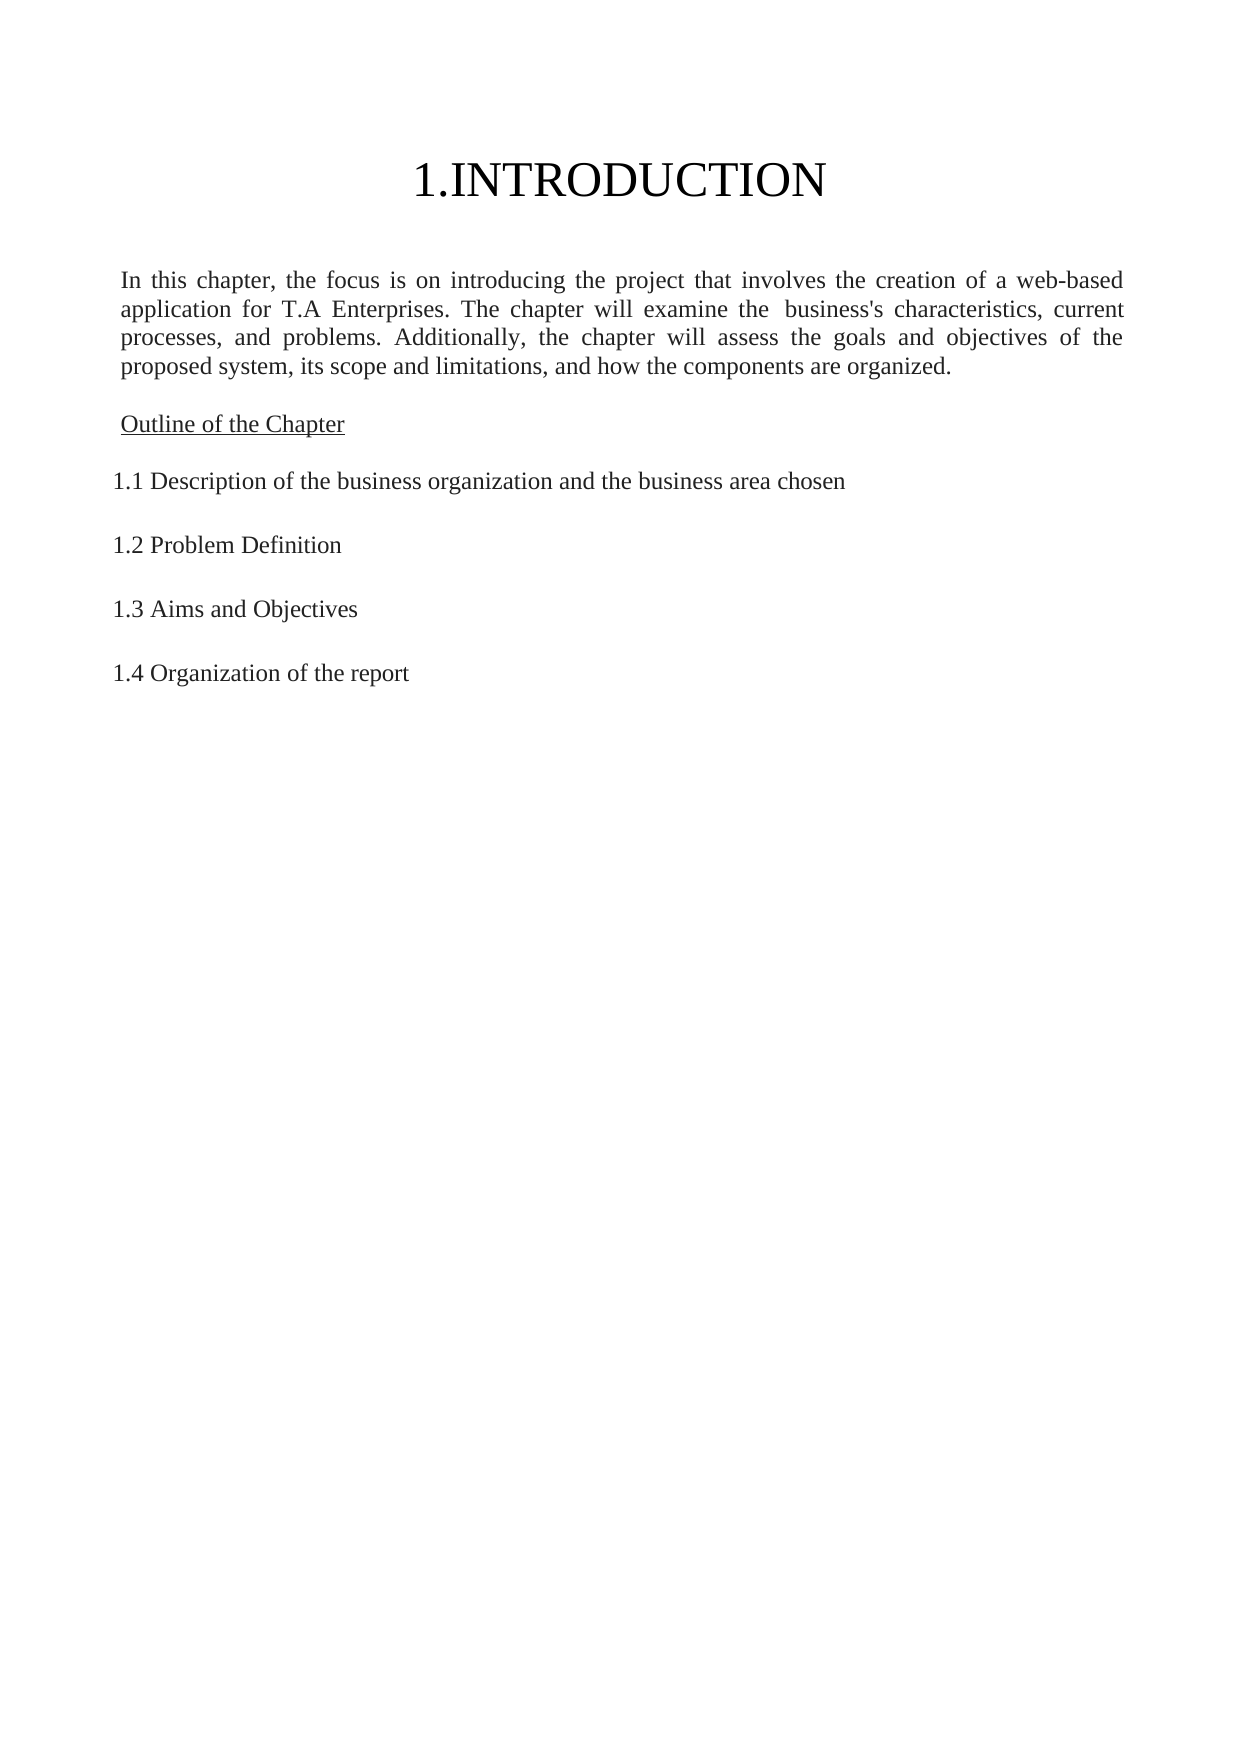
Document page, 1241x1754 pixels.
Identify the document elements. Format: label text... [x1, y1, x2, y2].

text In this chapter, the focus is on introducing the project that involves the creation of a web-based application for T.A Enterprises. The chapter will examine the business's characteristics, current processes, and problems. Additionally, the chapter will assess the goals and objectives of the proposed system, its scope and limitations, and how the components are organized. [120, 265, 1124, 380]
list Organization of the report [112, 658, 1090, 687]
subtitle 1.INTRODUCTION [150, 150, 1090, 207]
text Outline of the Chapter [120, 409, 1124, 437]
list Aims and Objectives [112, 594, 1090, 623]
list Description of the business organization and the business area chosen [112, 466, 1090, 495]
list Problem Definition [112, 530, 1090, 559]
